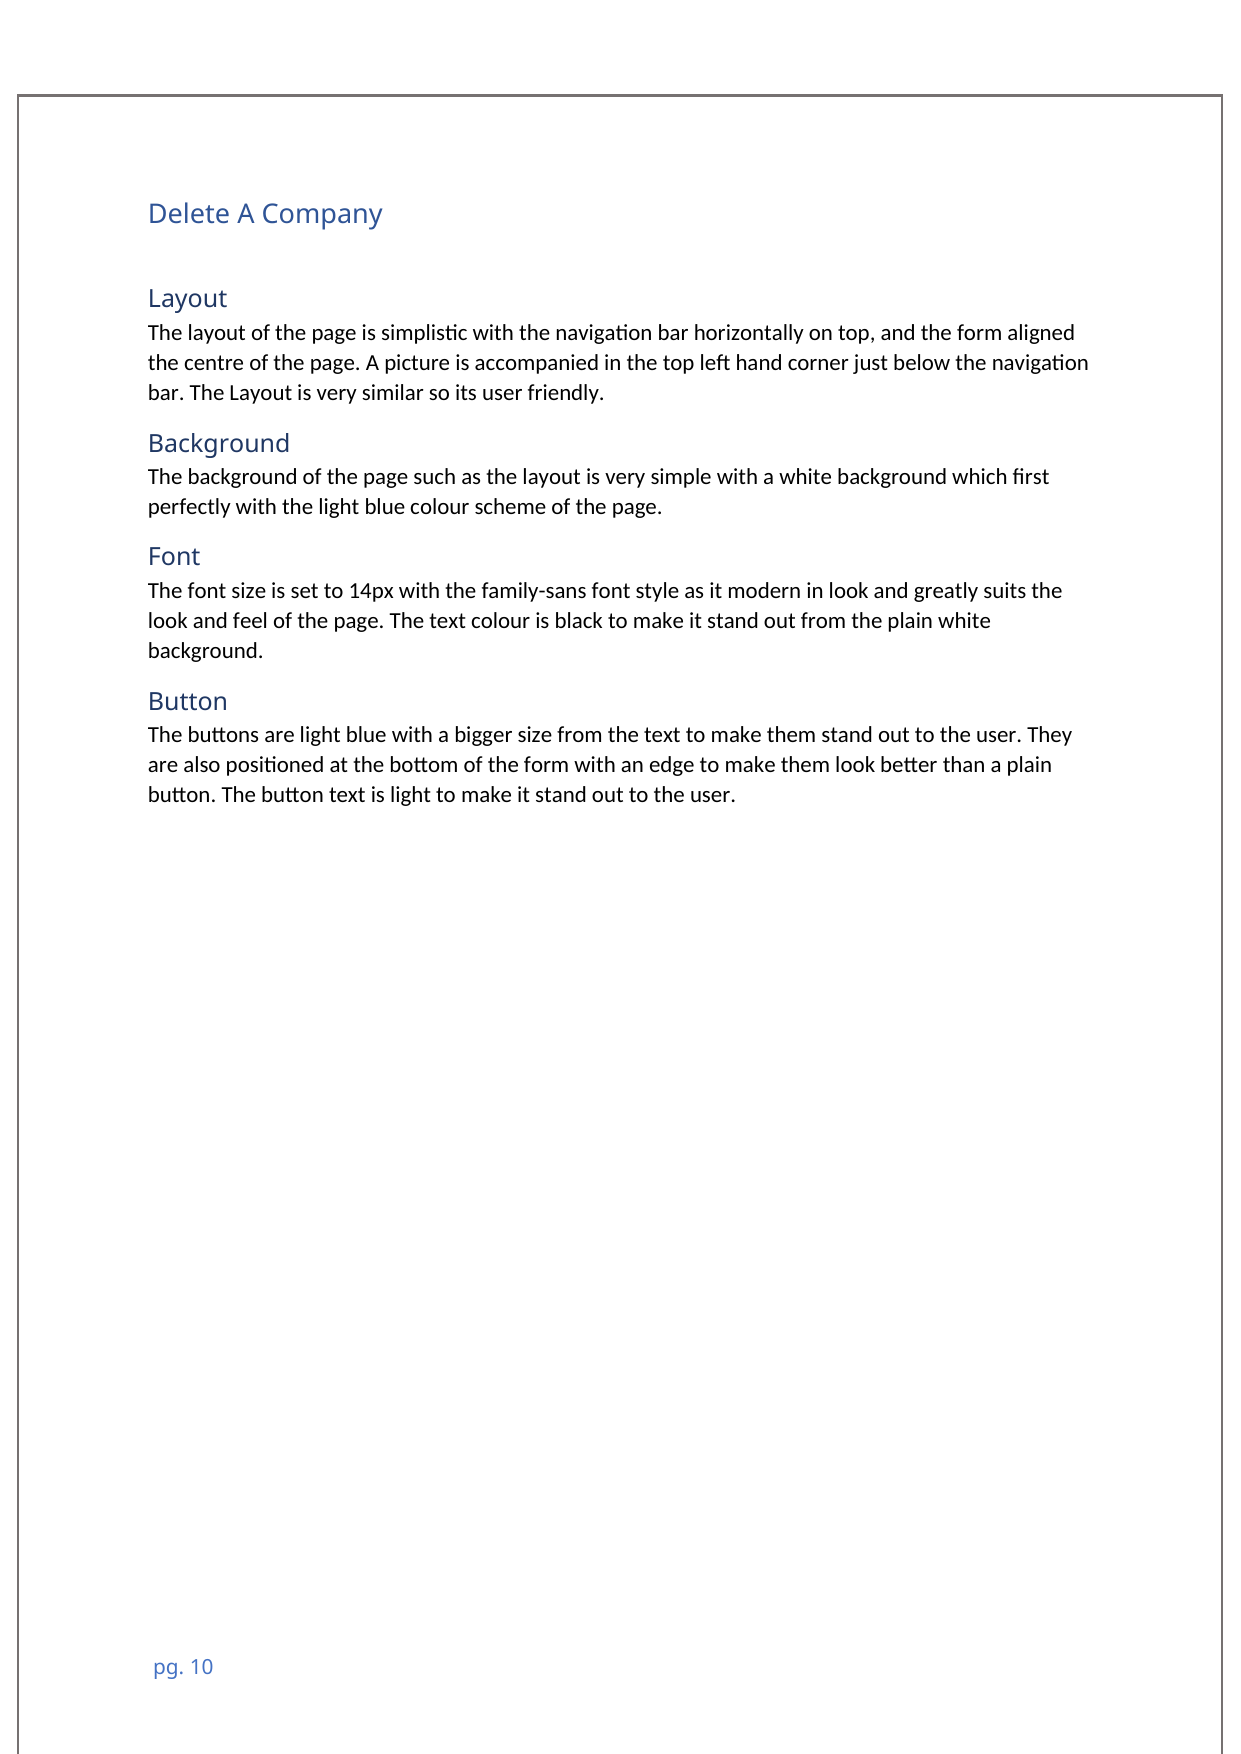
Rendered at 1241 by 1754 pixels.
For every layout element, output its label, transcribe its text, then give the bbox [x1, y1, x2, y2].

text The layout of the page is simplistic with the navigation bar horizontally on top, and the form aligned the centre of the page. A picture is accompanied in the top left hand corner just below the navigation bar. The Layout is very similar so its user friendly. [148, 318, 1093, 406]
text The background of the page such as the layout is very simple with a white background which first perfectly with the light blue colour scheme of the page. [148, 462, 1093, 520]
subtitle Layout [148, 281, 1093, 315]
subtitle Font [148, 539, 1093, 573]
subtitle Delete A Company [148, 194, 1093, 231]
text The buttons are light blue with a bigger size from the text to make them stand out to the user. They are also positioned at the bottom of the form with an edge to make them look better than a plain button. The button text is light to make it stand out to the user. [148, 720, 1093, 808]
subtitle Button [148, 683, 1093, 717]
subtitle Background [148, 425, 1093, 459]
text The font size is set to 14px with the family-sans font style as it modern in look and greatly suits the look and feel of the page. The text colour is black to make it stand out from the plain white background. [148, 576, 1093, 664]
